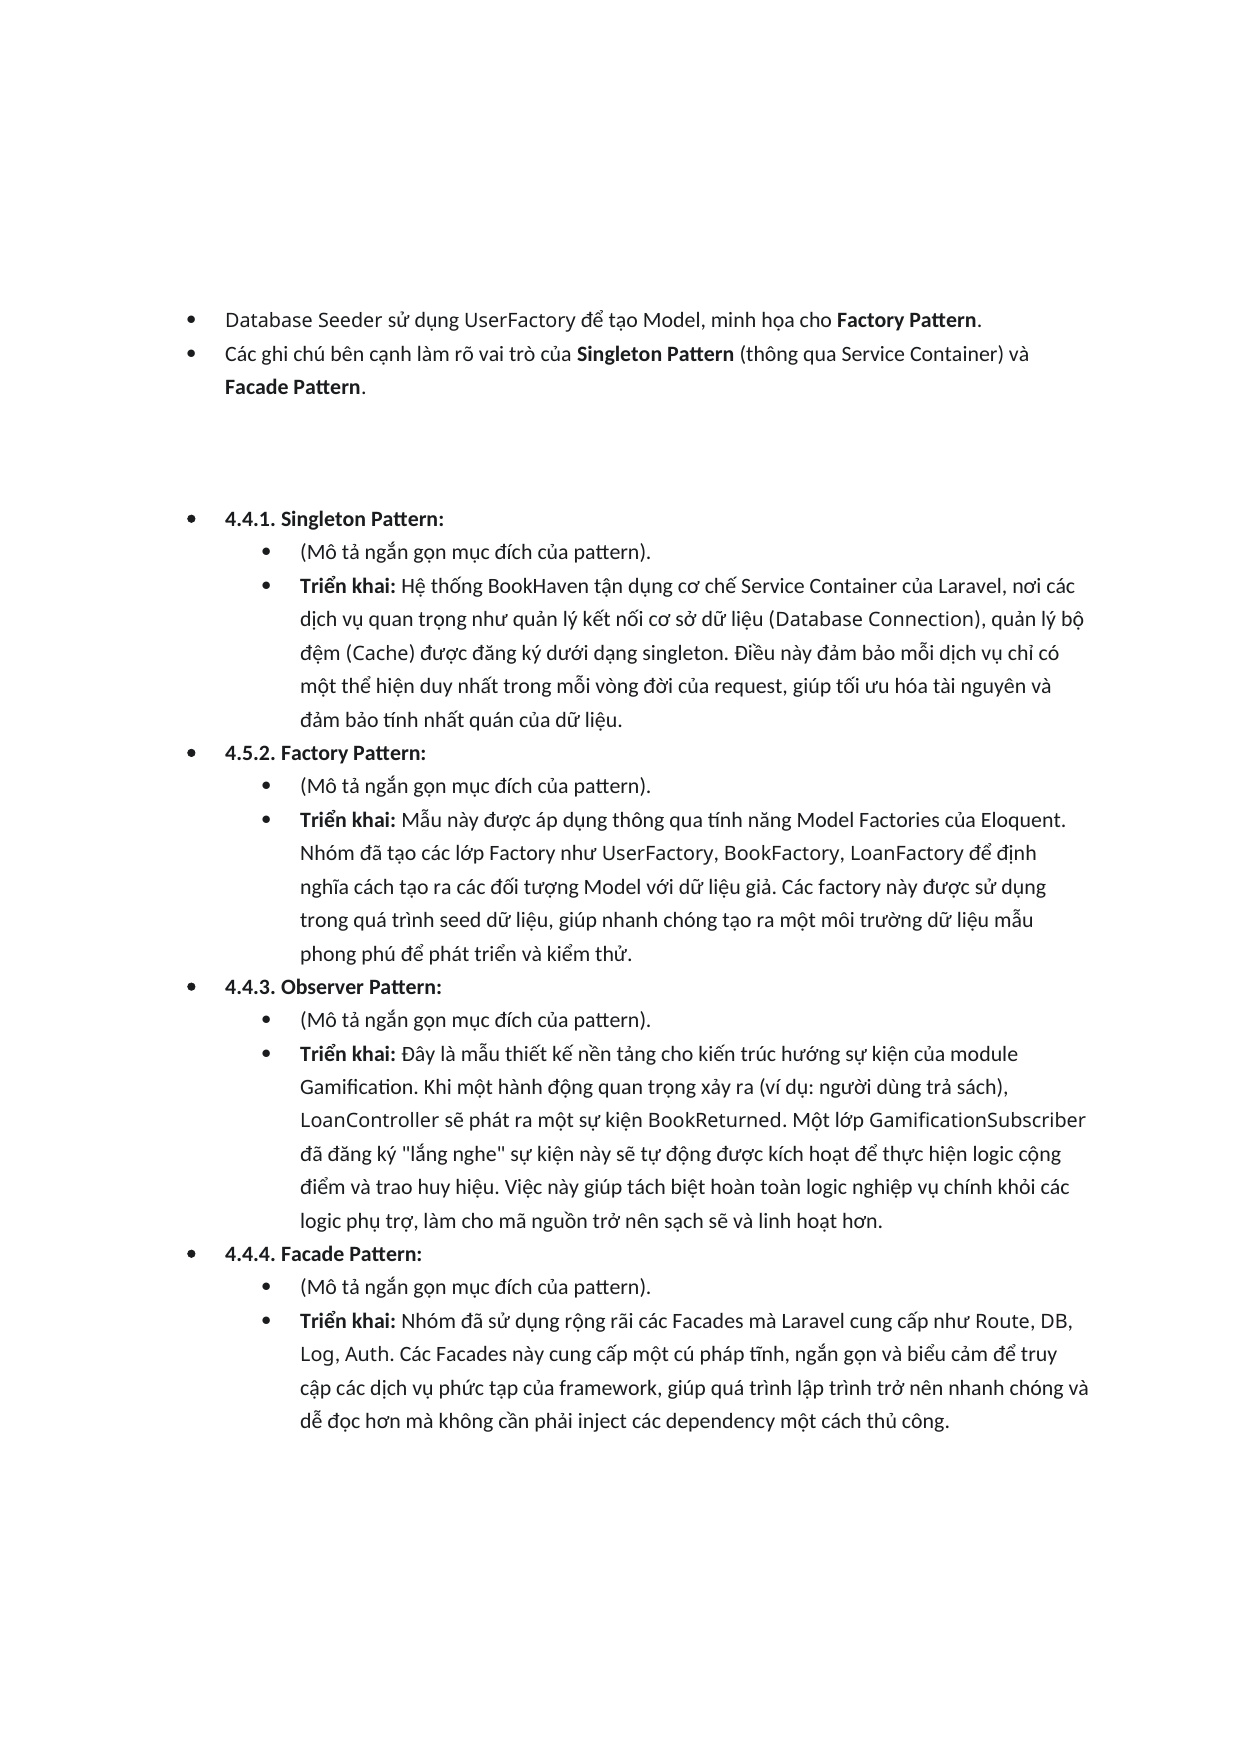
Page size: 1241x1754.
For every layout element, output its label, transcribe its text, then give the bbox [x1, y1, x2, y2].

list (Mô tả ngắn gọn mục đích của pattern). [262, 1006, 1090, 1033]
list (Mô tả ngắn gọn mục đích của pattern). [262, 1273, 1090, 1300]
list 4.4.1. Singleton Pattern: [187, 505, 1090, 532]
list Database Seeder sử dụng UserFactory để tạo Model, minh họa cho Factory Pattern. [187, 306, 1090, 333]
list (Mô tả ngắn gọn mục đích của pattern). [262, 773, 1090, 799]
list Các ghi chú bên cạnh làm rõ vai trò của Singleton Pattern (thông qua Service Container) và Facade Pattern. [187, 340, 1090, 400]
list Triển khai: Hệ thống BookHaven tận dụng cơ chế Service Container của Laravel, nơi các dịch vụ quan trọng như quản lý kết nối cơ sở dữ liệu (Database Connection), quản lý bộ đệm (Cache) được đăng ký dưới dạng singleton. Điều này đảm bảo mỗi dịch vụ chỉ có một thể hiện duy nhất trong mỗi vòng đời của request, giúp tối ưu hóa tài nguyên và đảm bảo tính nhất quán của dữ liệu. [262, 572, 1090, 733]
list 4.4.4. Facade Pattern: [187, 1240, 1090, 1267]
list (Mô tả ngắn gọn mục đích của pattern). [262, 538, 1090, 565]
list Triển khai: Nhóm đã sử dụng rộng rãi các Facades mà Laravel cung cấp như Route, DB, Log, Auth. Các Facades này cung cấp một cú pháp tĩnh, ngắn gọn và biểu cảm để truy cập các dịch vụ phức tạp của framework, giúp quá trình lập trình trở nên nhanh chóng và dễ đọc hơn mà không cần phải inject các dependency một cách thủ công. [262, 1307, 1090, 1434]
list Triển khai: Mẫu này được áp dụng thông qua tính năng Model Factories của Eloquent. Nhóm đã tạo các lớp Factory như UserFactory, BookFactory, LoanFactory để định nghĩa cách tạo ra các đối tượng Model với dữ liệu giả. Các factory này được sử dụng trong quá trình seed dữ liệu, giúp nhanh chóng tạo ra một môi trường dữ liệu mẫu phong phú để phát triển và kiểm thử. [262, 806, 1090, 966]
list 4.4.3. Observer Pattern: [187, 973, 1090, 1000]
list 4.5.2. Factory Pattern: [187, 739, 1090, 766]
list Triển khai: Đây là mẫu thiết kế nền tảng cho kiến trúc hướng sự kiện của module Gamification. Khi một hành động quan trọng xảy ra (ví dụ: người dùng trả sách), LoanController sẽ phát ra một sự kiện BookReturned. Một lớp GamificationSubscriber đã đăng ký "lắng nghe" sự kiện này sẽ tự động được kích hoạt để thực hiện logic cộng điểm và trao huy hiệu. Việc này giúp tách biệt hoàn toàn logic nghiệp vụ chính khỏi các logic phụ trợ, làm cho mã nguồn trở nên sạch sẽ và linh hoạt hơn. [262, 1040, 1090, 1233]
